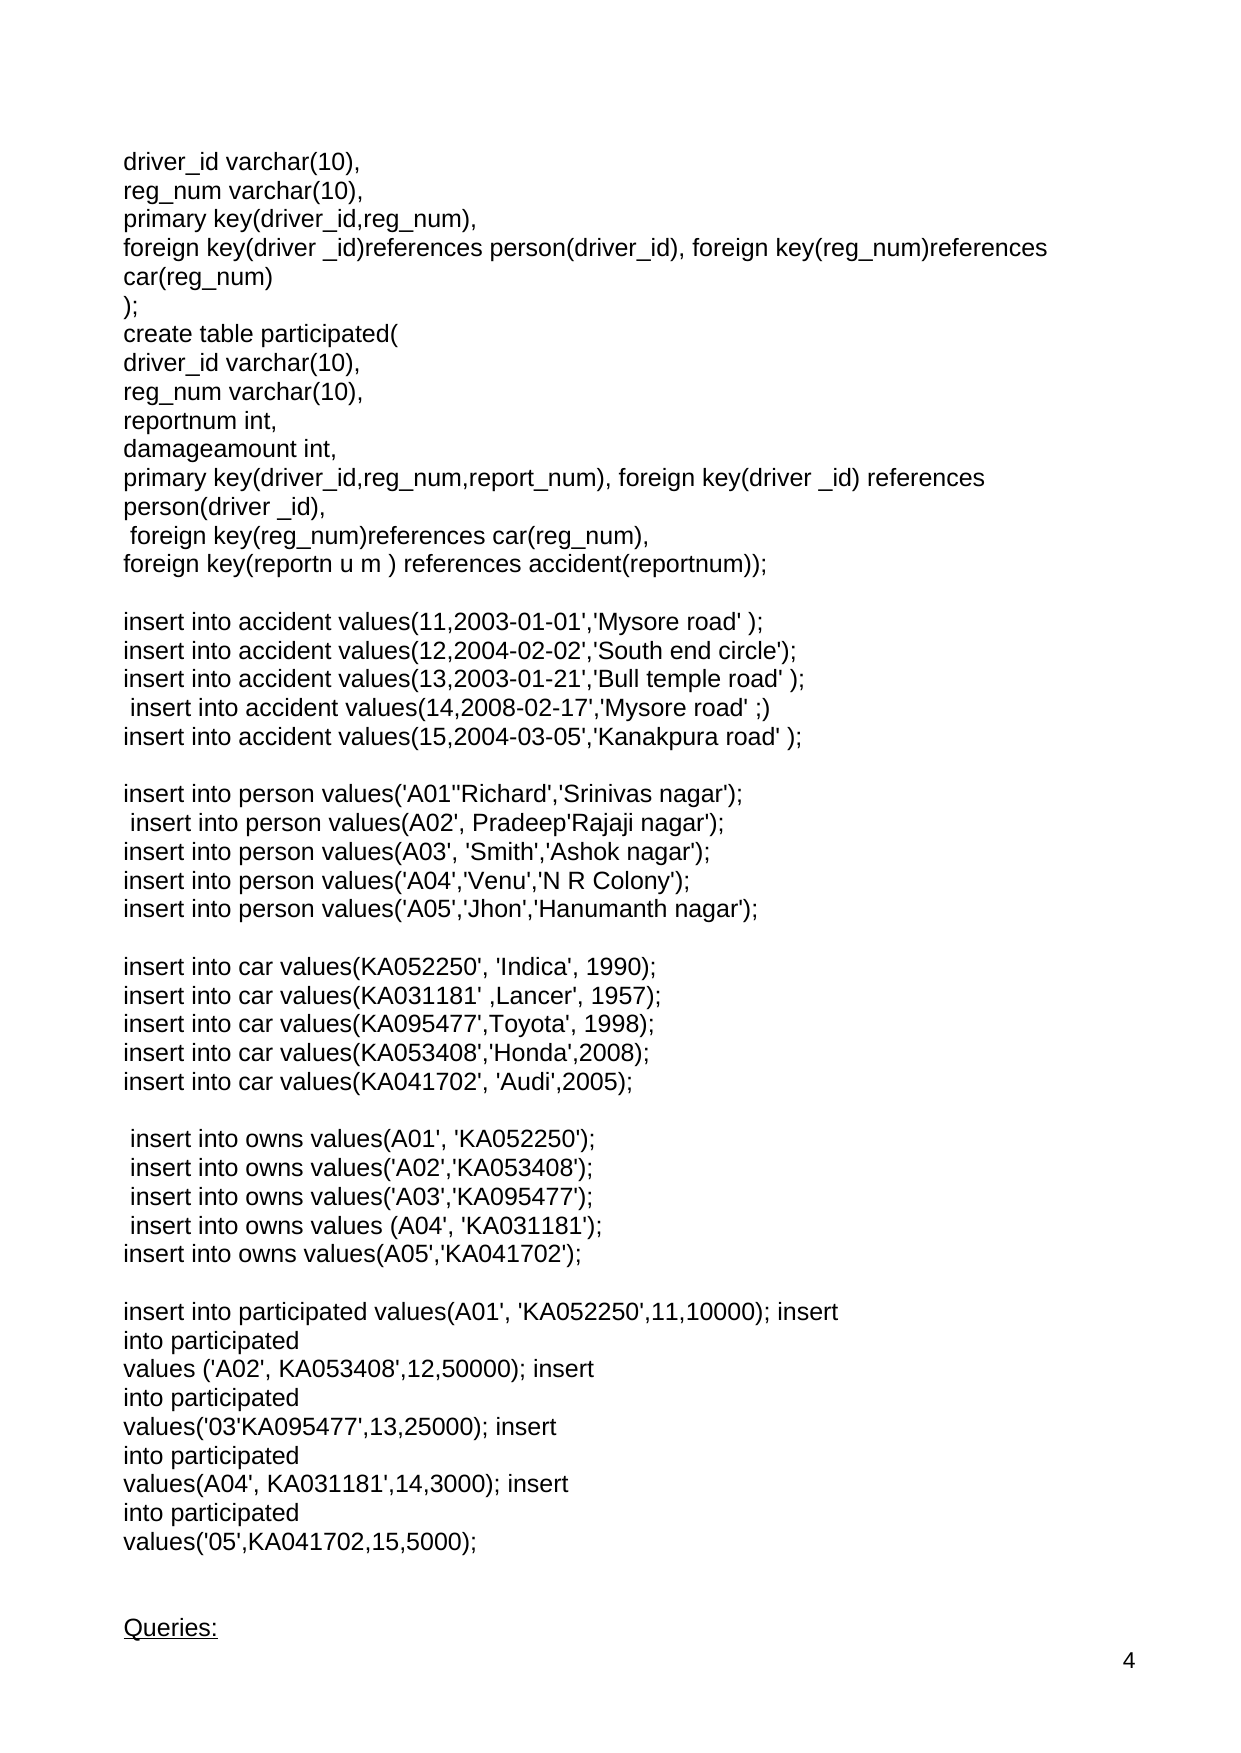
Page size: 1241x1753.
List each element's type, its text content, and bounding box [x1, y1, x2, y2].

text primary key(driver_id,reg_num,report_num), foreign key(driver _id) references person(driver _id), [123, 463, 1135, 521]
text insert into accident values(11,2003-01-01','Mysore road' ); [123, 607, 1135, 636]
text foreign key(reg_num)references car(reg_num), [123, 521, 1135, 549]
text create table participated( [123, 319, 1135, 348]
text insert into participated values(A01', 'KA052250',11,10000); insert [123, 1297, 1135, 1326]
text insert into car values(KA095477',Toyota', 1998); [123, 1009, 1135, 1038]
text insert into person values(A03', 'Smith','Ashok nagar'); [123, 837, 1135, 866]
text insert into owns values (A04', 'KA031181'); [123, 1211, 1135, 1239]
text insert into owns values(A05','KA041702'); [123, 1239, 1135, 1268]
text into participated [123, 1383, 1135, 1412]
text values ('A02', KA053408',12,50000); insert [123, 1354, 1135, 1383]
text insert into person values('A04','Venu','N R Colony'); [123, 866, 1135, 894]
text insert into car values(KA052250', 'Indica', 1990); [123, 952, 1135, 981]
text into participated [123, 1498, 1135, 1527]
text insert into accident values(13,2003-01-21','Bull temple road' ); [123, 664, 1135, 693]
text reg_num varchar(10), [123, 176, 1135, 204]
text driver_id varchar(10), [123, 348, 1135, 377]
text primary key(driver_id,reg_num), [123, 204, 1135, 233]
text insert into person values('A05','Jhon','Hanumanth nagar'); [123, 894, 1135, 923]
text insert into accident values(15,2004-03-05','Kanakpura road' ); [123, 722, 1135, 751]
text insert into owns values('A02','KA053408'); [123, 1153, 1135, 1182]
text values('03'KA095477',13,25000); insert [123, 1412, 1135, 1441]
text damageamount int, [123, 434, 1135, 463]
text driver_id varchar(10), [123, 147, 1135, 176]
text Queries: [123, 1613, 1135, 1642]
text insert into owns values(A01', 'KA052250'); [123, 1124, 1135, 1153]
text insert into person values('A01''Richard','Srinivas nagar'); [123, 779, 1135, 808]
text into participated [123, 1326, 1135, 1354]
text reg_num varchar(10), [123, 377, 1135, 406]
text insert into owns values('A03','KA095477'); [123, 1182, 1135, 1211]
text insert into car values(KA031181' ,Lancer', 1957); [123, 981, 1135, 1009]
text insert into person values(A02', Pradeep'Rajaji nagar'); [123, 808, 1135, 837]
text foreign key(reportn u m ) references accident(reportnum)); [123, 549, 1135, 578]
text insert into accident values(12,2004-02-02','South end circle'); [123, 636, 1135, 664]
text ); [123, 291, 1135, 319]
text reportnum int, [123, 406, 1135, 434]
text into participated [123, 1441, 1135, 1469]
text values(A04', KA031181',14,3000); insert [123, 1469, 1135, 1498]
text foreign key(driver _id)references person(driver_id), foreign key(reg_num)references car(reg_num) [123, 233, 1135, 291]
text insert into car values(KA041702', 'Audi',2005); [123, 1067, 1135, 1096]
text insert into accident values(14,2008-02-17','Mysore road' ;) [123, 693, 1135, 722]
text values('05',KA041702,15,5000); [123, 1527, 1135, 1556]
text insert into car values(KA053408','Honda',2008); [123, 1038, 1135, 1067]
